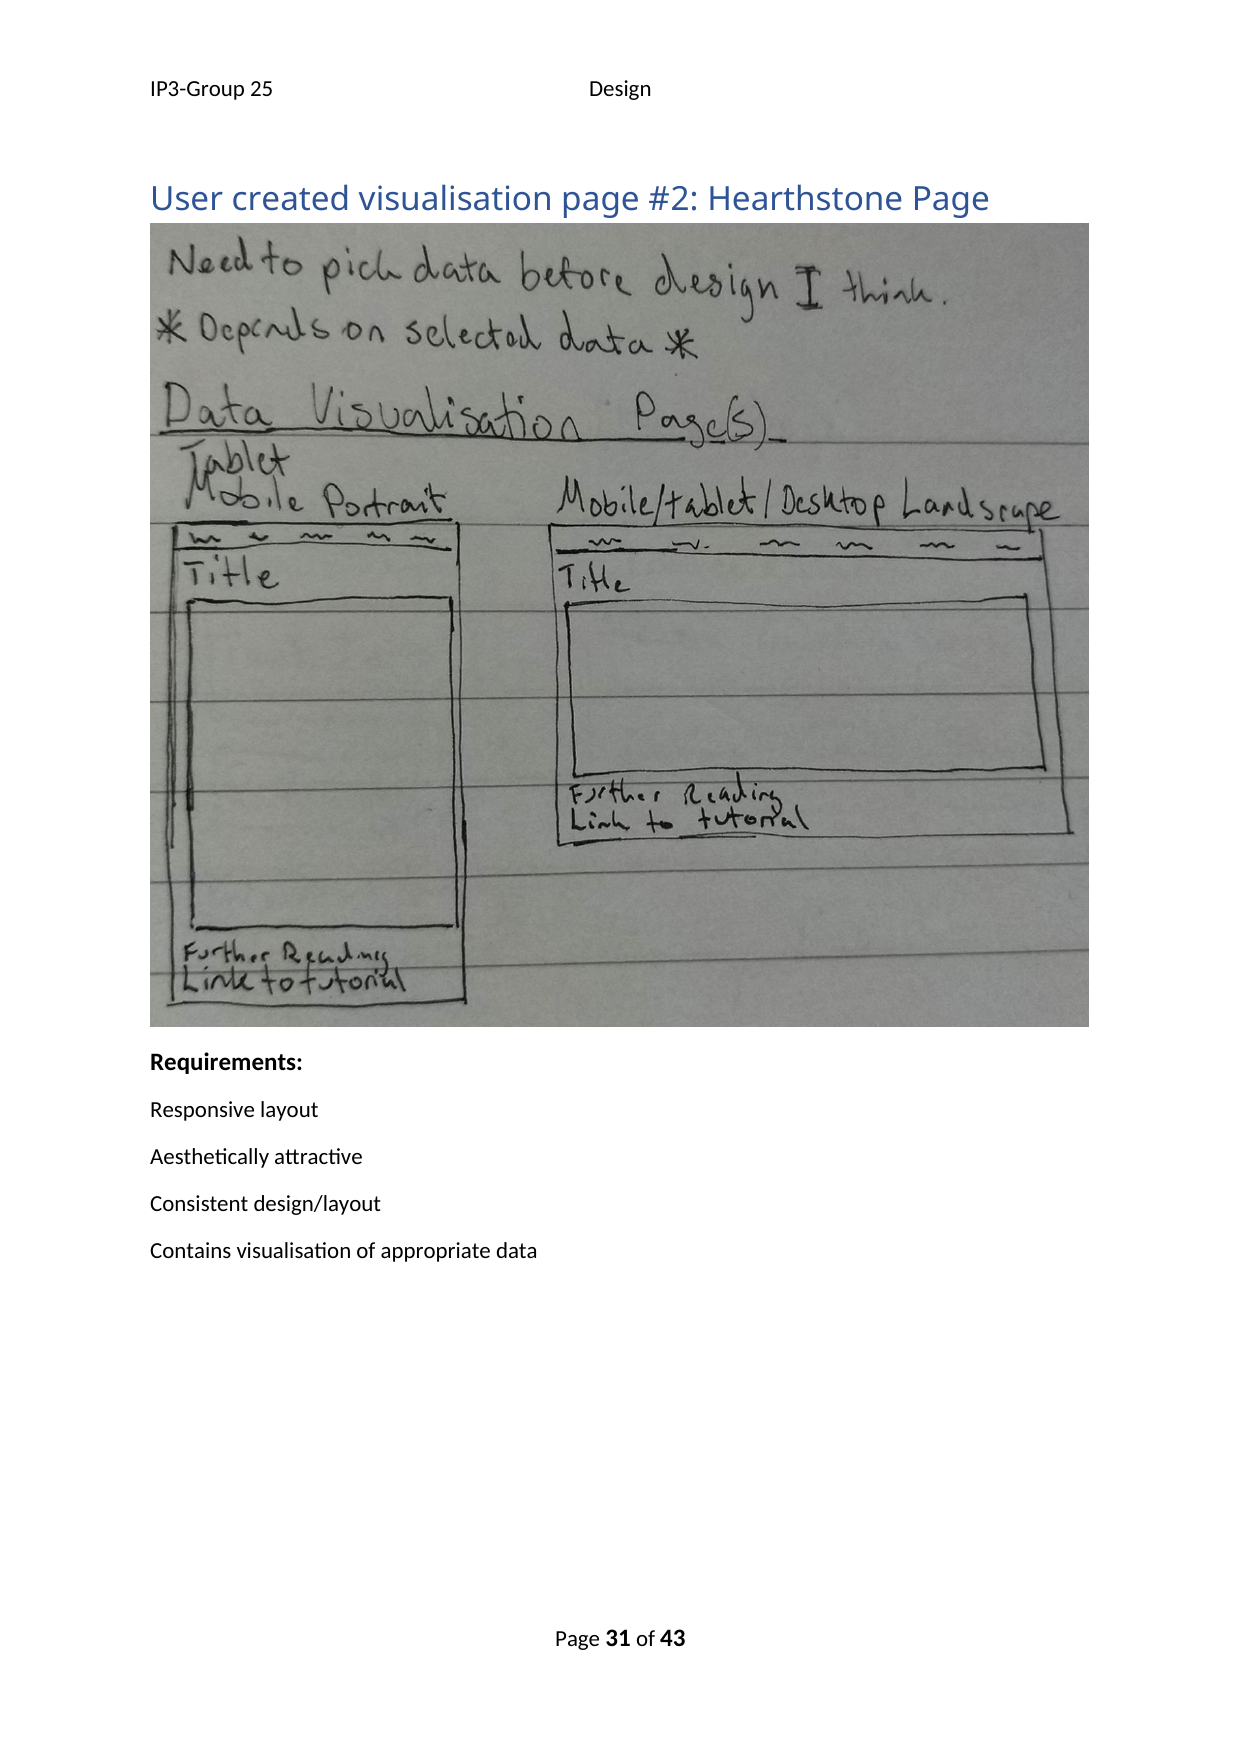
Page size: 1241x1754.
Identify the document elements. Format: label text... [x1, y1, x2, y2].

text Requirements: [150, 1046, 1090, 1076]
picture [150, 223, 1089, 1027]
text Aesthetically attractive [150, 1142, 1090, 1170]
text Consistent design/layout [150, 1189, 1090, 1217]
subtitle User created visualisation page #2: Hearthstone Page [150, 175, 1090, 220]
text Responsive layout [150, 1096, 1090, 1123]
text Contains visualisation of appropriate data [150, 1236, 1090, 1264]
